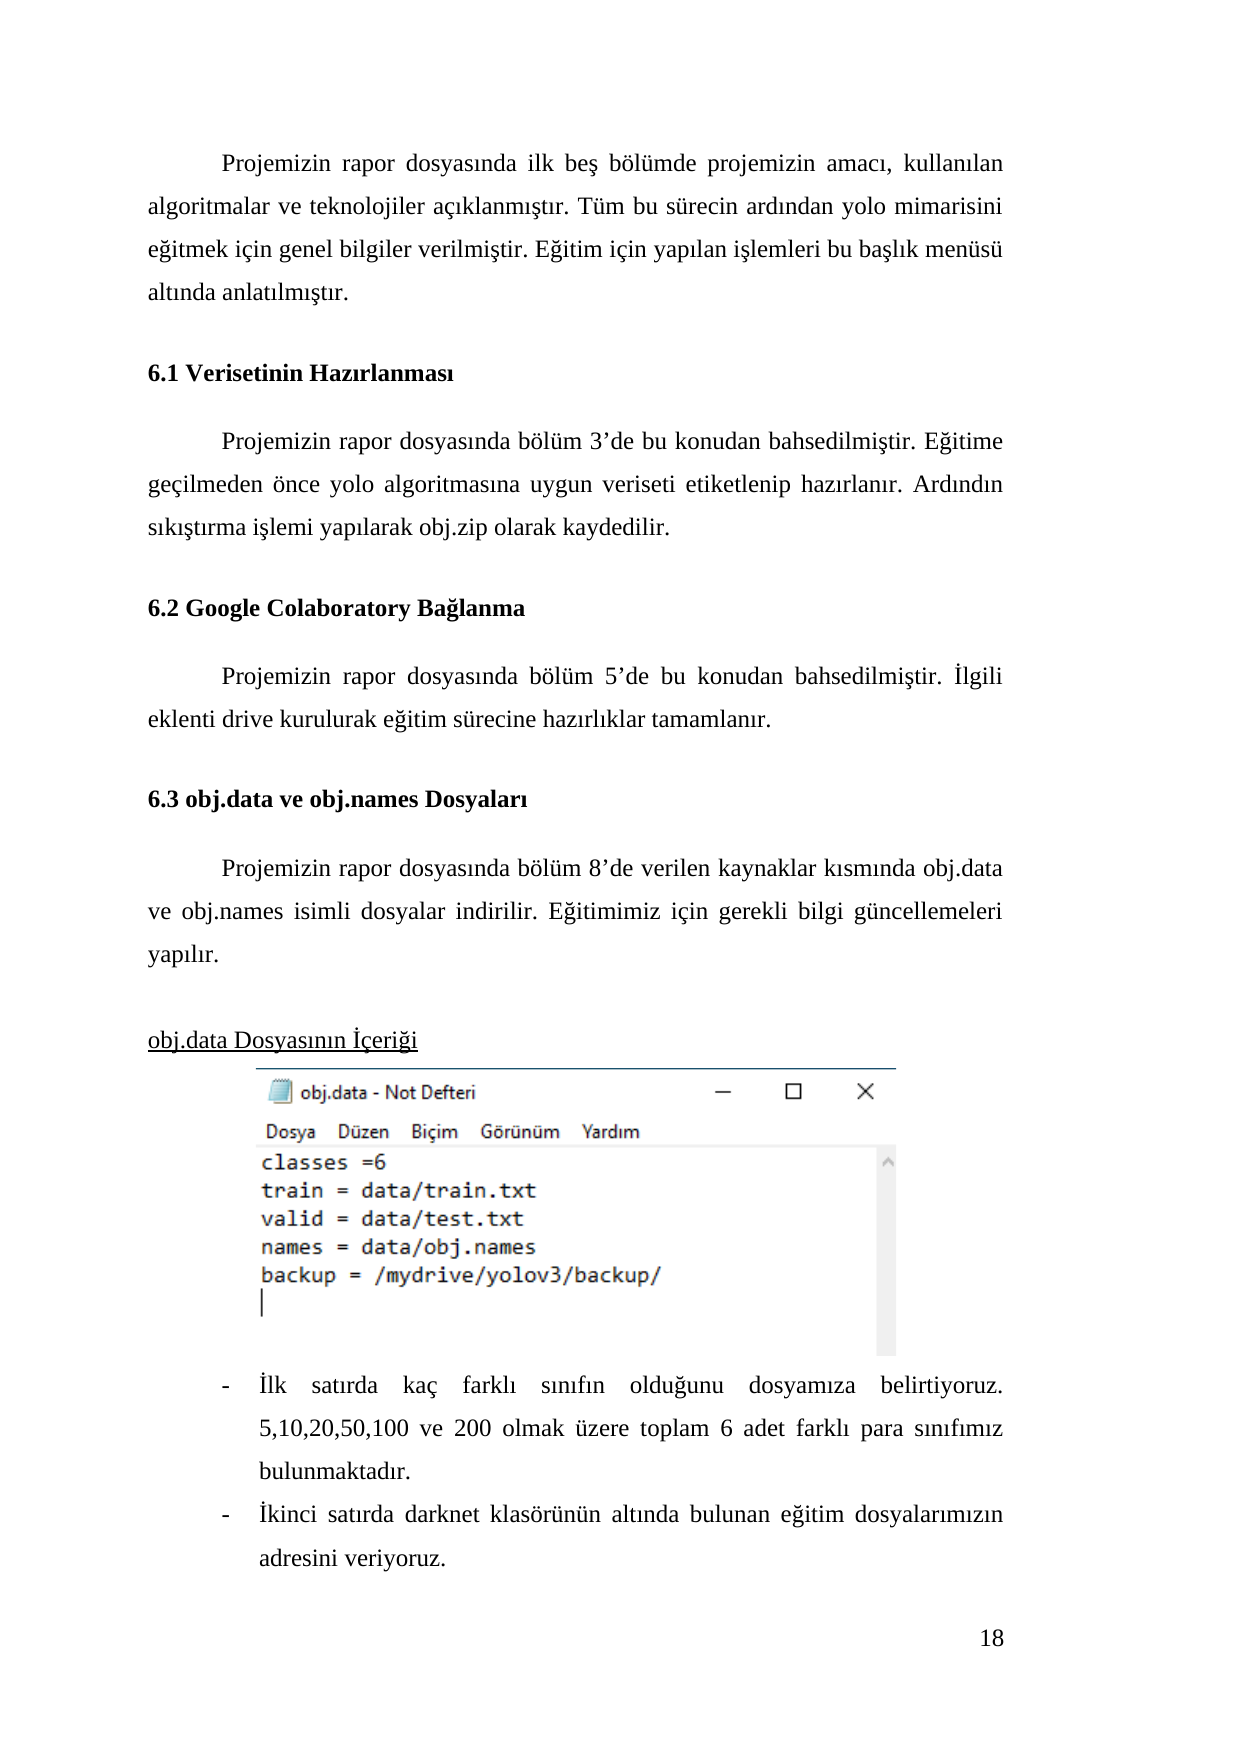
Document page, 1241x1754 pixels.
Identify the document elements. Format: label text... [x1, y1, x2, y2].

text Verisetinin Hazırlanması [148, 358, 1004, 386]
text Google Colaboratory Bağlanma [148, 593, 1004, 621]
text obj.data ve obj.names Dosyaları [148, 784, 1004, 813]
text Projemizin rapor dosyasında bölüm 8’de verilen kaynaklar kısmında obj.data ve obj.names isimli dosyalar indirilir. Eğitimimiz için gerekli bilgi güncellemeleri yapılır. [148, 853, 1004, 968]
list İlk satırda kaç farklı sınıfın olduğunu dosyamıza belirtiyoruz. 5,10,20,50,100 ve 200 olmak üzere toplam 6 adet farklı para sınıfımız bulunmaktadır. [221, 1370, 1004, 1485]
text Projemizin rapor dosyasında bölüm 5’de bu konudan bahsedilmiştir. İlgili eklenti drive kurulurak eğitim sürecine hazırlıklar tamamlanır. [148, 661, 1004, 733]
text Projemizin rapor dosyasında bölüm 3’de bu konudan bahsedilmiştir. Eğitime geçilmeden önce yolo algoritmasına uygun veriseti etiketlenip hazırlanır. Ardındın sıkıştırma işlemi yapılarak obj.zip olarak kaydedilir. [148, 426, 1004, 541]
text Projemizin rapor dosyasında ilk beş bölümde projemizin amacı, kullanılan algoritmalar ve teknolojiler açıklanmıştır. Tüm bu sürecin ardından yolo mimarisini eğitmek için genel bilgiler verilmiştir. Eğitim için yapılan işlemleri bu başlık menüsü altında anlatılmıştır. [148, 148, 1004, 306]
text obj.data Dosyasının İçeriği [148, 1025, 1004, 1054]
picture [255, 1068, 897, 1356]
list İkinci satırda darknet klasörünün altında bulunan eğitim dosyalarımızın adresini veriyoruz. [221, 1499, 1004, 1571]
